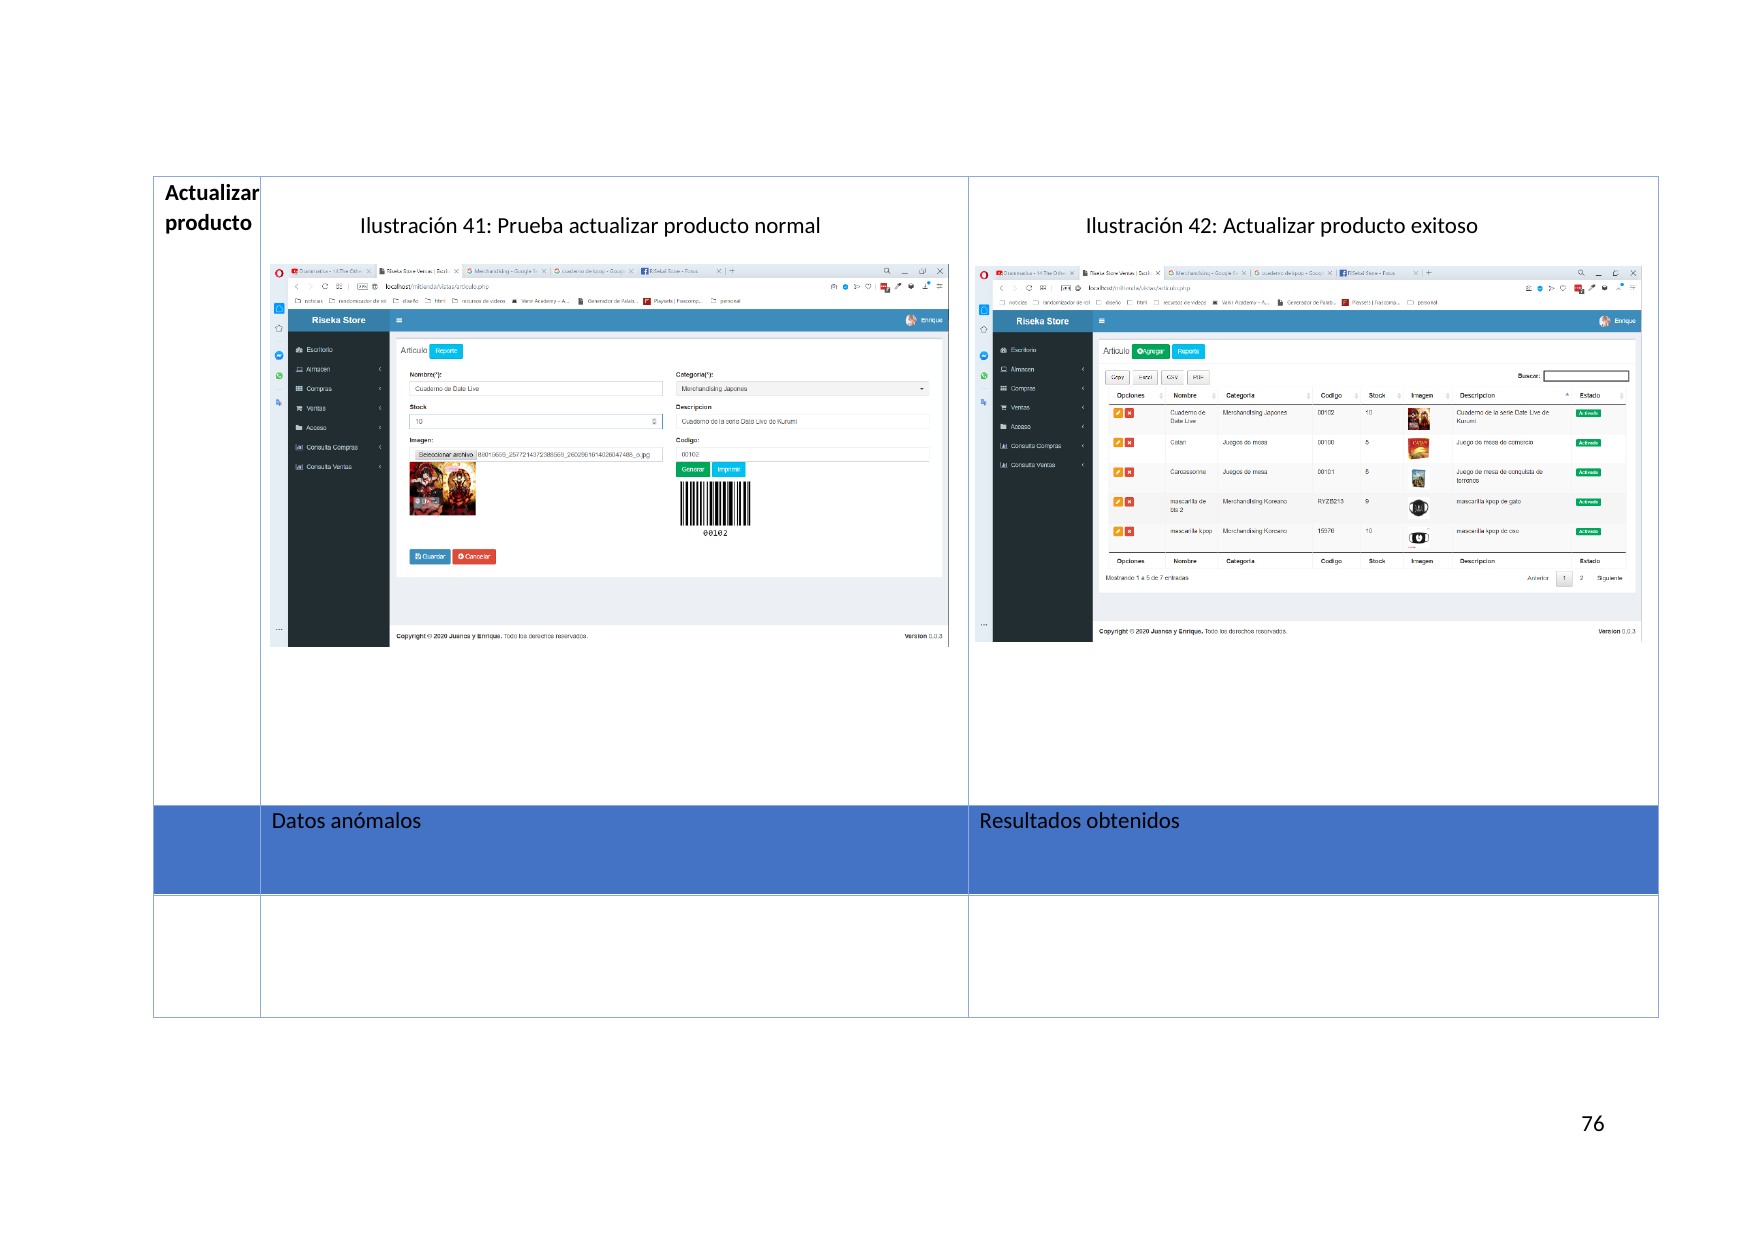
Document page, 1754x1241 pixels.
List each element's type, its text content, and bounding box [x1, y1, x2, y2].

table_cell Datos anómalos [261, 806, 968, 894]
picture [975, 266, 1642, 642]
table_cell [154, 806, 260, 894]
table_cell [969, 896, 1658, 1017]
table_cell [261, 896, 968, 1017]
table_header [261, 177, 968, 805]
table_header [969, 177, 1658, 805]
picture [270, 264, 949, 647]
table_cell [154, 896, 260, 1017]
table_cell Resultados obtenidos [969, 806, 1658, 894]
table_header Actualizar producto [154, 177, 260, 805]
